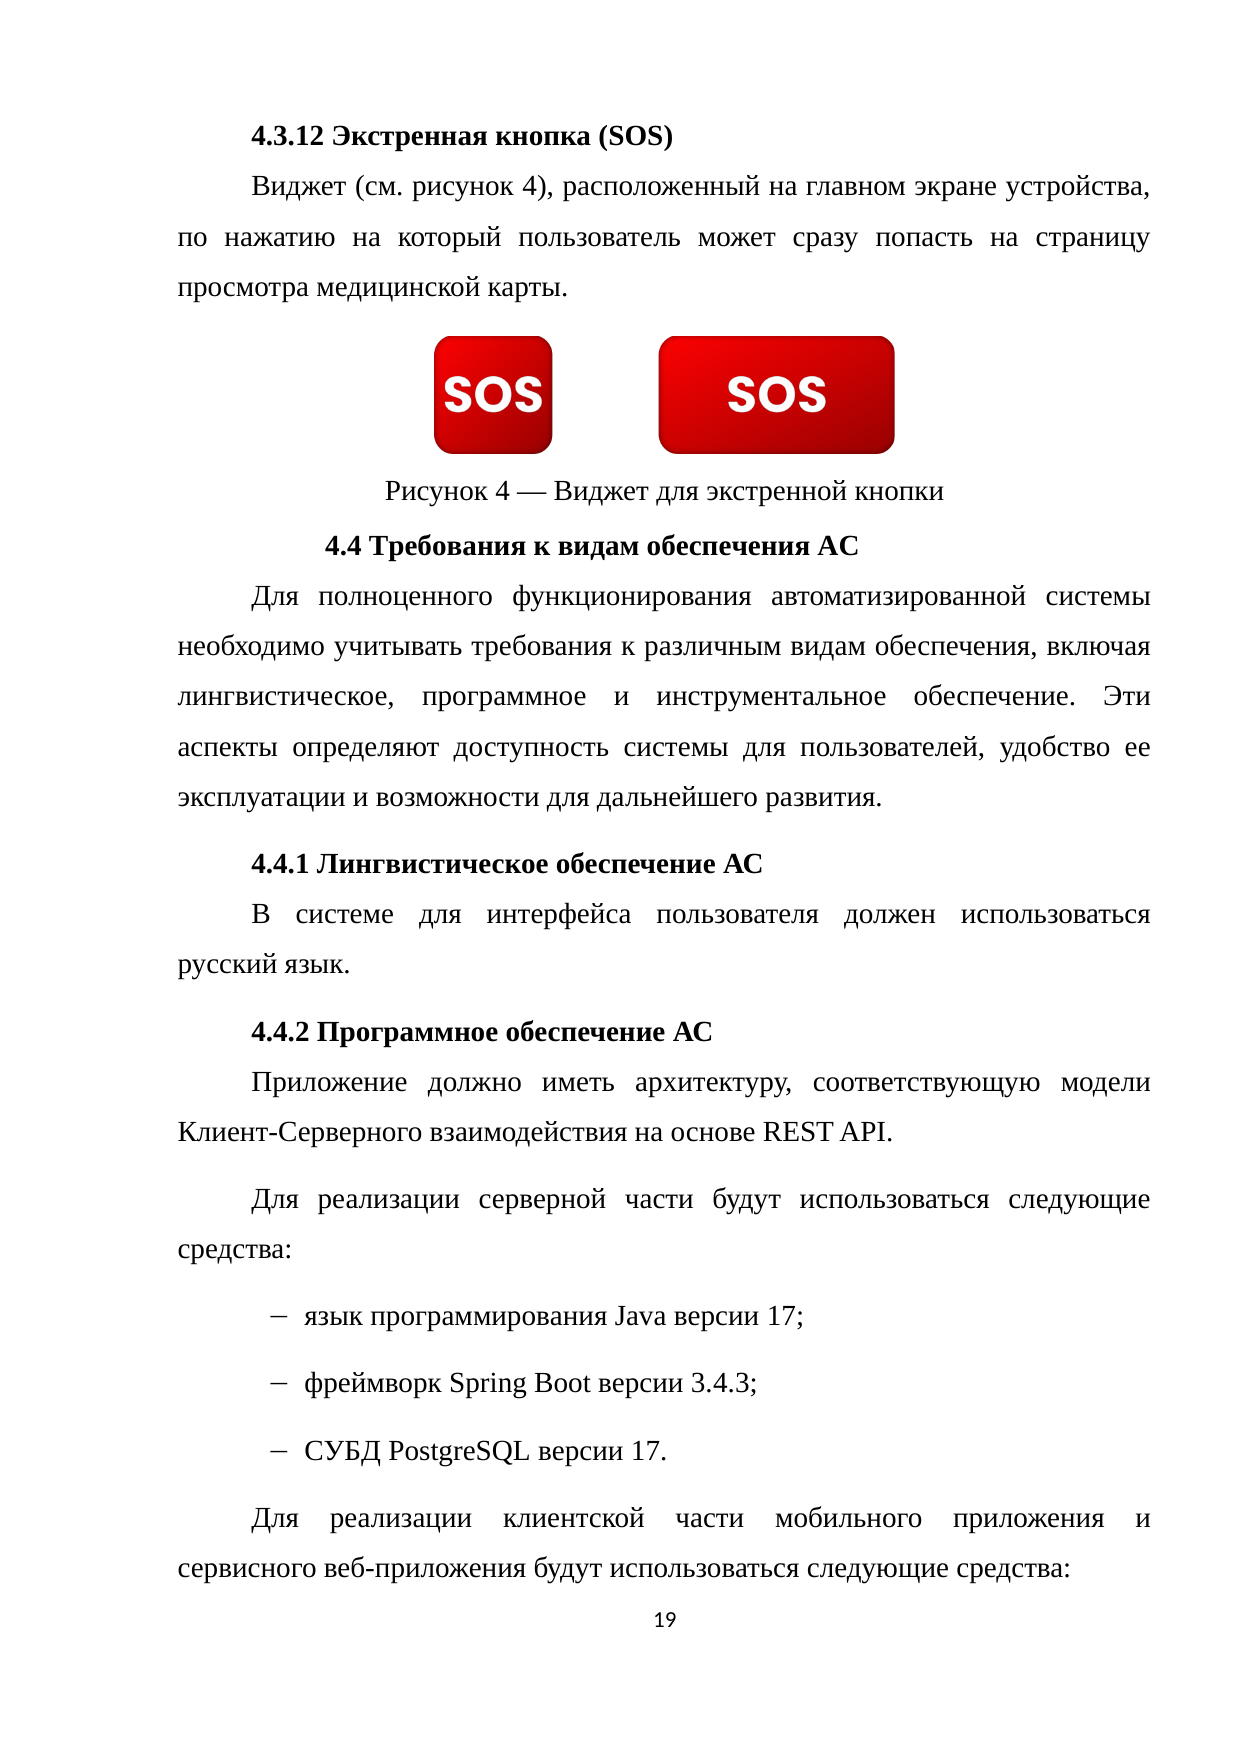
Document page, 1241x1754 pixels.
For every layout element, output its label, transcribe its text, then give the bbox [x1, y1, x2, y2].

text Виджет (см. рисунок 4), расположенный на главном экране устройства, по нажатию на который пользователь может сразу попасть на страницу просмотра медицинской карты. [177, 168, 1152, 302]
text В системе для интерфейса пользователя должен использоваться русский язык. [177, 896, 1152, 980]
text Экстренная кнопка (SOS) [251, 118, 1152, 152]
text Для реализации серверной части будут использоваться следующие средства: [177, 1181, 1152, 1265]
text СУБД PostgreSQL версии 17. [267, 1433, 1152, 1466]
text Программное обеспечение АС [251, 1014, 1152, 1047]
text язык программирования Java версии 17; [267, 1298, 1152, 1332]
text Рисунок 4 — Виджет для экстренной кнопки [177, 473, 1152, 507]
list Лингвистическое обеспечение АС [251, 846, 1152, 880]
text Приложение должно иметь архитектуру, соответствующую модели Клиент-Серверного взаимодействия на основе REST API. [177, 1064, 1152, 1148]
text фреймворк Spring Boot версии 3.4.3; [267, 1366, 1152, 1399]
picture [434, 336, 895, 454]
text Требования к видам обеспечения АС [251, 528, 1152, 561]
text Для полноценного функционирования автоматизированной системы необходимо учитывать требования к различным видам обеспечения, включая лингвистическое, программное и инструментальное обеспечение. Эти аспекты определяют доступность системы для пользователей, удобство ее эксплуатации и возможности для дальнейшего развития. [177, 578, 1152, 813]
text Для реализации клиентской части мобильного приложения и сервисного веб-приложения будут использоваться следующие средства: [177, 1500, 1152, 1583]
